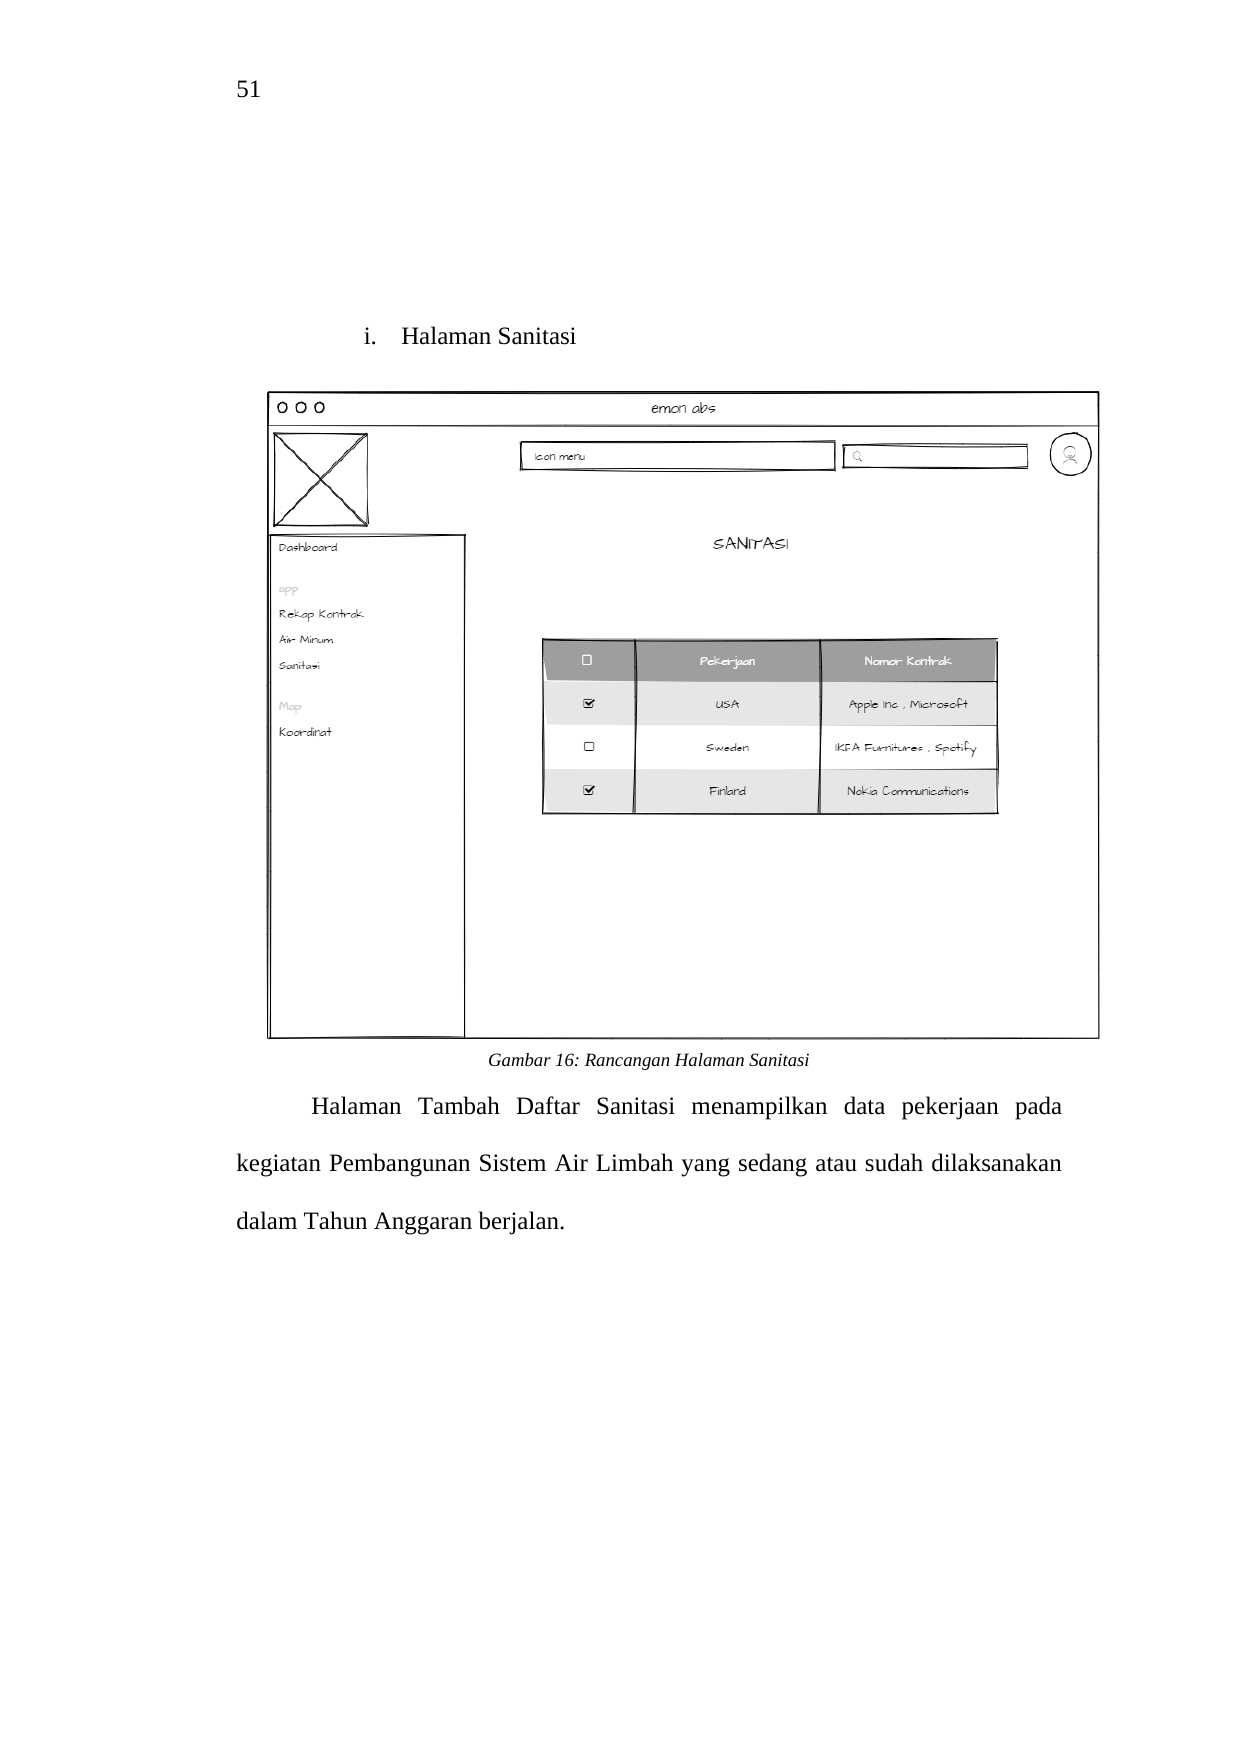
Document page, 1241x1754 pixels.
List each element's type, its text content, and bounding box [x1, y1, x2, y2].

picture [236, 378, 1123, 1049]
list Halaman Sanitasi [363, 321, 1063, 350]
text Gambar 16: Rancangan Halaman Sanitasi [236, 1049, 1063, 1070]
text Halaman Tambah Daftar Sanitasi menampilkan data pekerjaan pada kegiatan Pembangunan Sistem Air Limbah yang sedang atau sudah dilaksanakan dalam Tahun Anggaran berjalan. [236, 1091, 1063, 1235]
